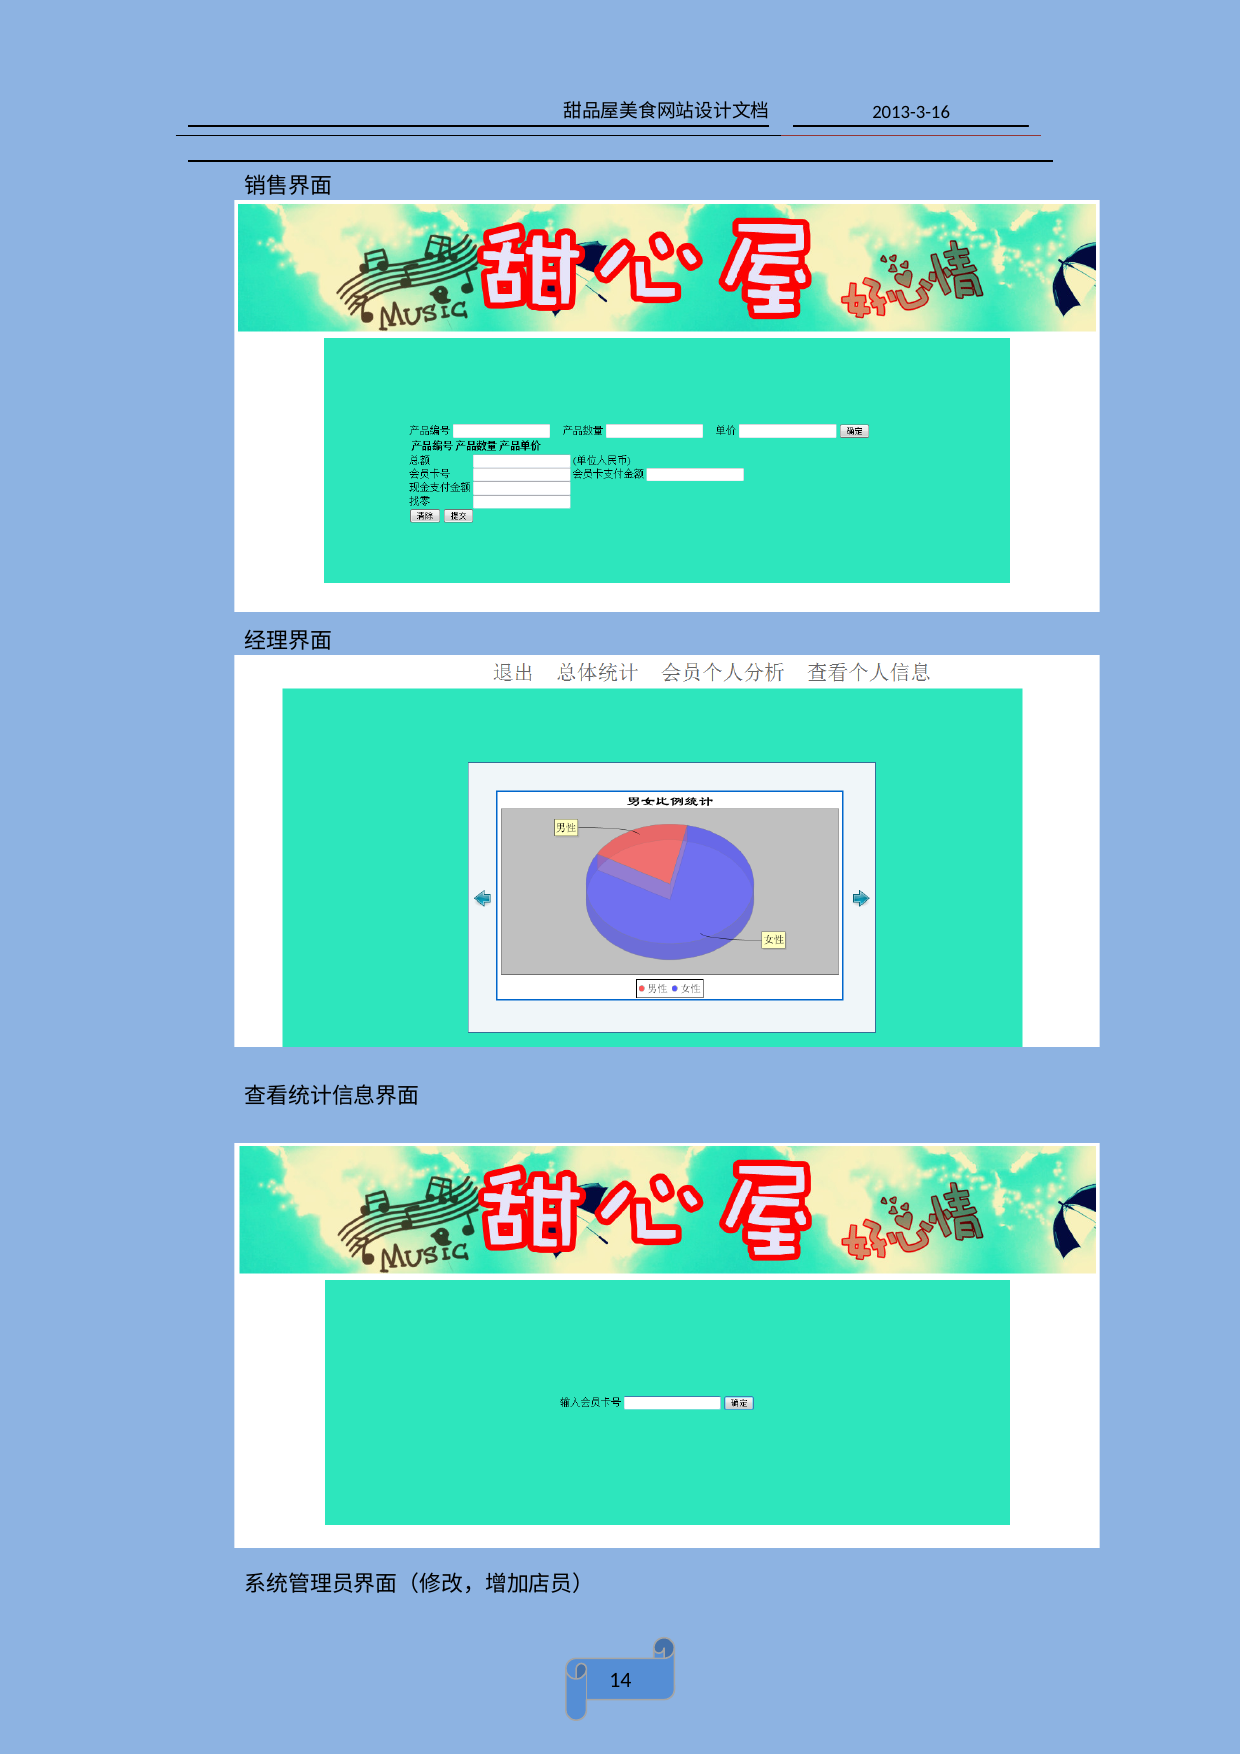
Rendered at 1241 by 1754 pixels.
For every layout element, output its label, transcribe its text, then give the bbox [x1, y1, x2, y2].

picture [234, 200, 1100, 612]
list 销售界面 [234, 168, 1053, 200]
list 系统管理员界面（修改，增加店员） [234, 1566, 1053, 1598]
list 经理界面 [234, 623, 1053, 655]
picture [234, 1143, 1100, 1548]
list 查看统计信息界面 [234, 1078, 1053, 1111]
picture [234, 655, 1100, 1047]
